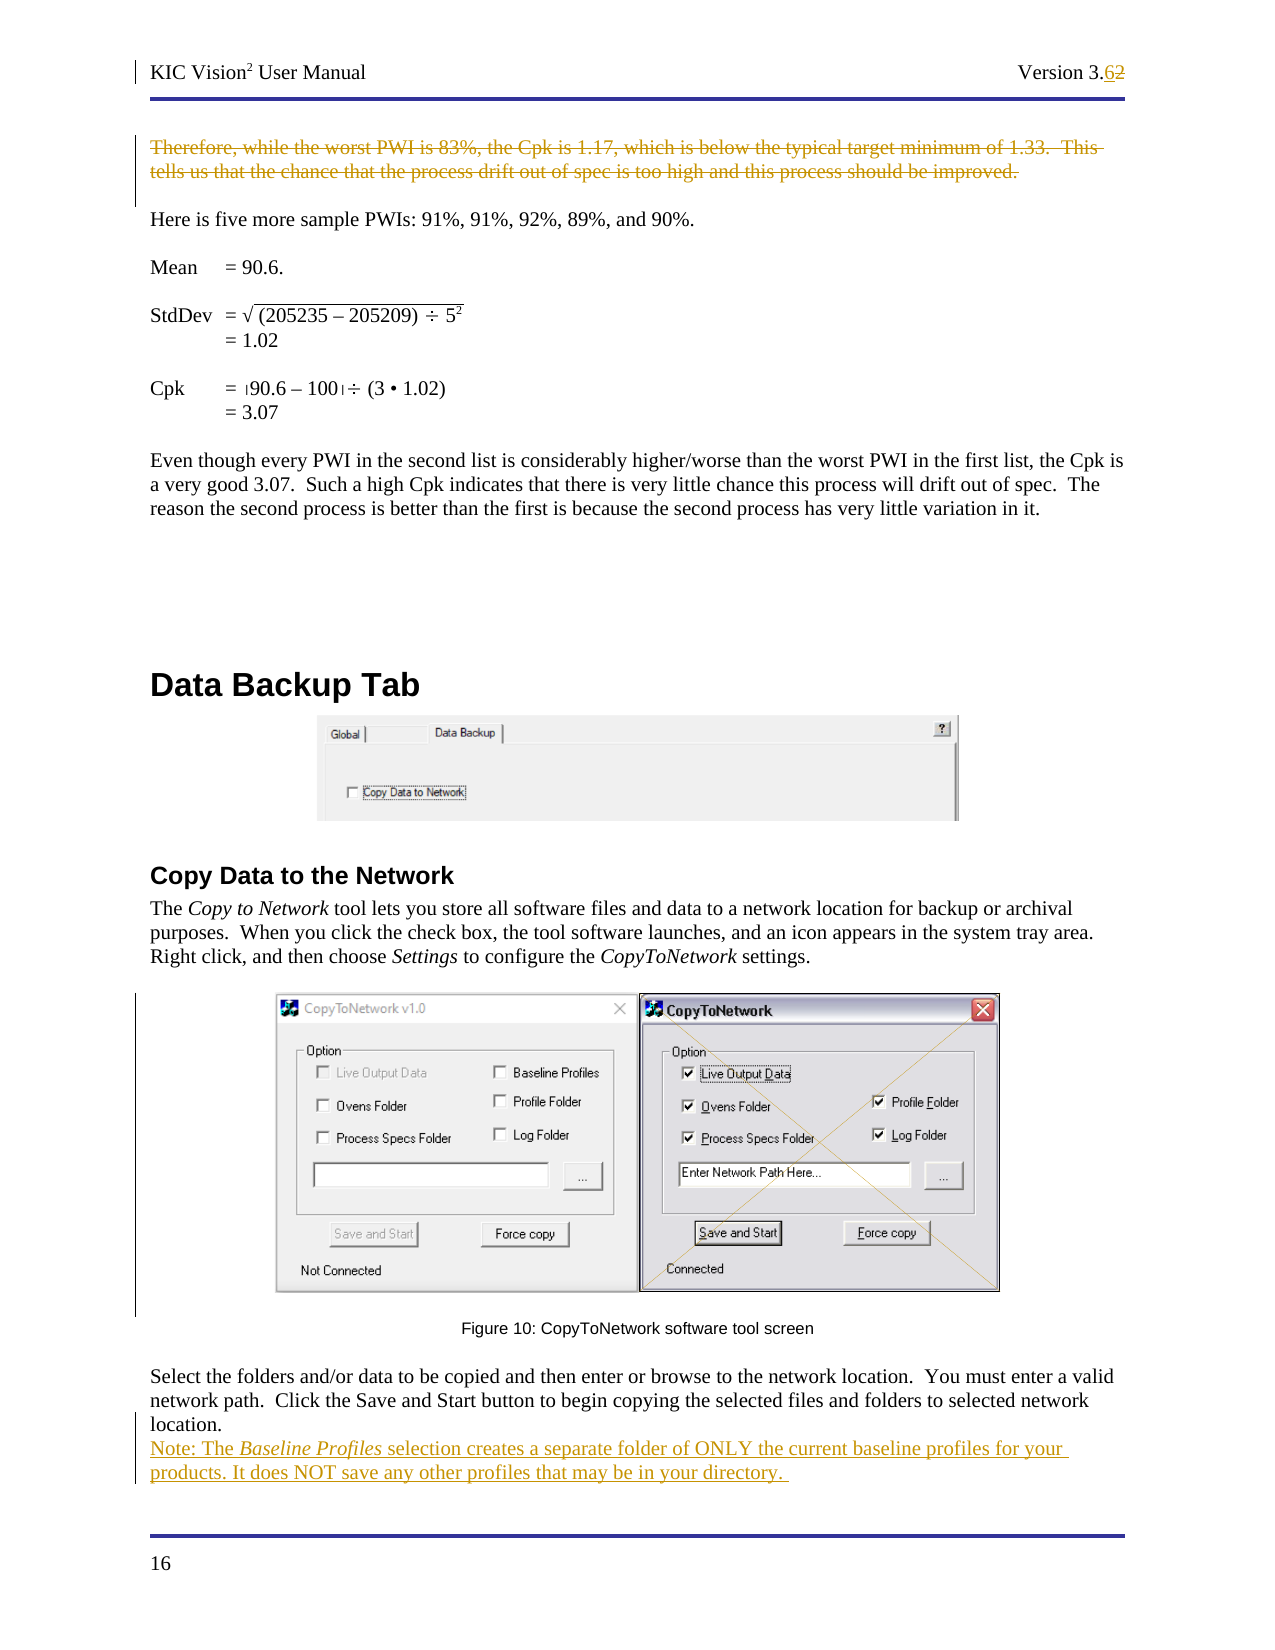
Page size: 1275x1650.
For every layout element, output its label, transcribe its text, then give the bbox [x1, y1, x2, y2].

text Cpk = 90.6 – 100 (3 • 1.02) [150, 376, 1125, 400]
subtitle Data Backup Tab [150, 664, 1125, 703]
text StdDev = √ (205235 – 205209) 52 [150, 303, 1125, 327]
picture [642, 994, 998, 1141]
text Here is five more sample PWIs: 91%, 91%, 92%, 89%, and 90%. [150, 207, 1125, 231]
picture [274, 992, 639, 1293]
text Even though every PWI in the second list is considerably higher/worse than the worst PWI in the first list, the Cpk is a very good 3.07. Such a high Cpk indicates that there is very little chance this process will drift out of spec. The reason the second process is better than the first is because the second process has very little variation in it. [150, 448, 1125, 520]
picture [640, 996, 818, 1289]
text = 1.02 [150, 327, 1125, 352]
picture [821, 996, 999, 1289]
text = 3.07 [150, 400, 1125, 424]
picture [316, 715, 959, 821]
subtitle Copy Data to the Network [150, 861, 1125, 890]
text The Copy to Network tool lets you store all software files and data to a network location for backup or archival purposes. When you click the check box, the tool software launches, and an icon appears in the system tray area. Right click, and then choose Settings to configure the CopyToNetwork settings. [150, 896, 1125, 968]
text Select the folders and/or data to be copied and then enter or browse to the network location. You must enter a valid network path. Click the Save and Start button to begin copying the selected files and folders to selected network location. [150, 1364, 1125, 1436]
picture [641, 1144, 998, 1291]
text Mean = 90.6. [150, 255, 1125, 279]
